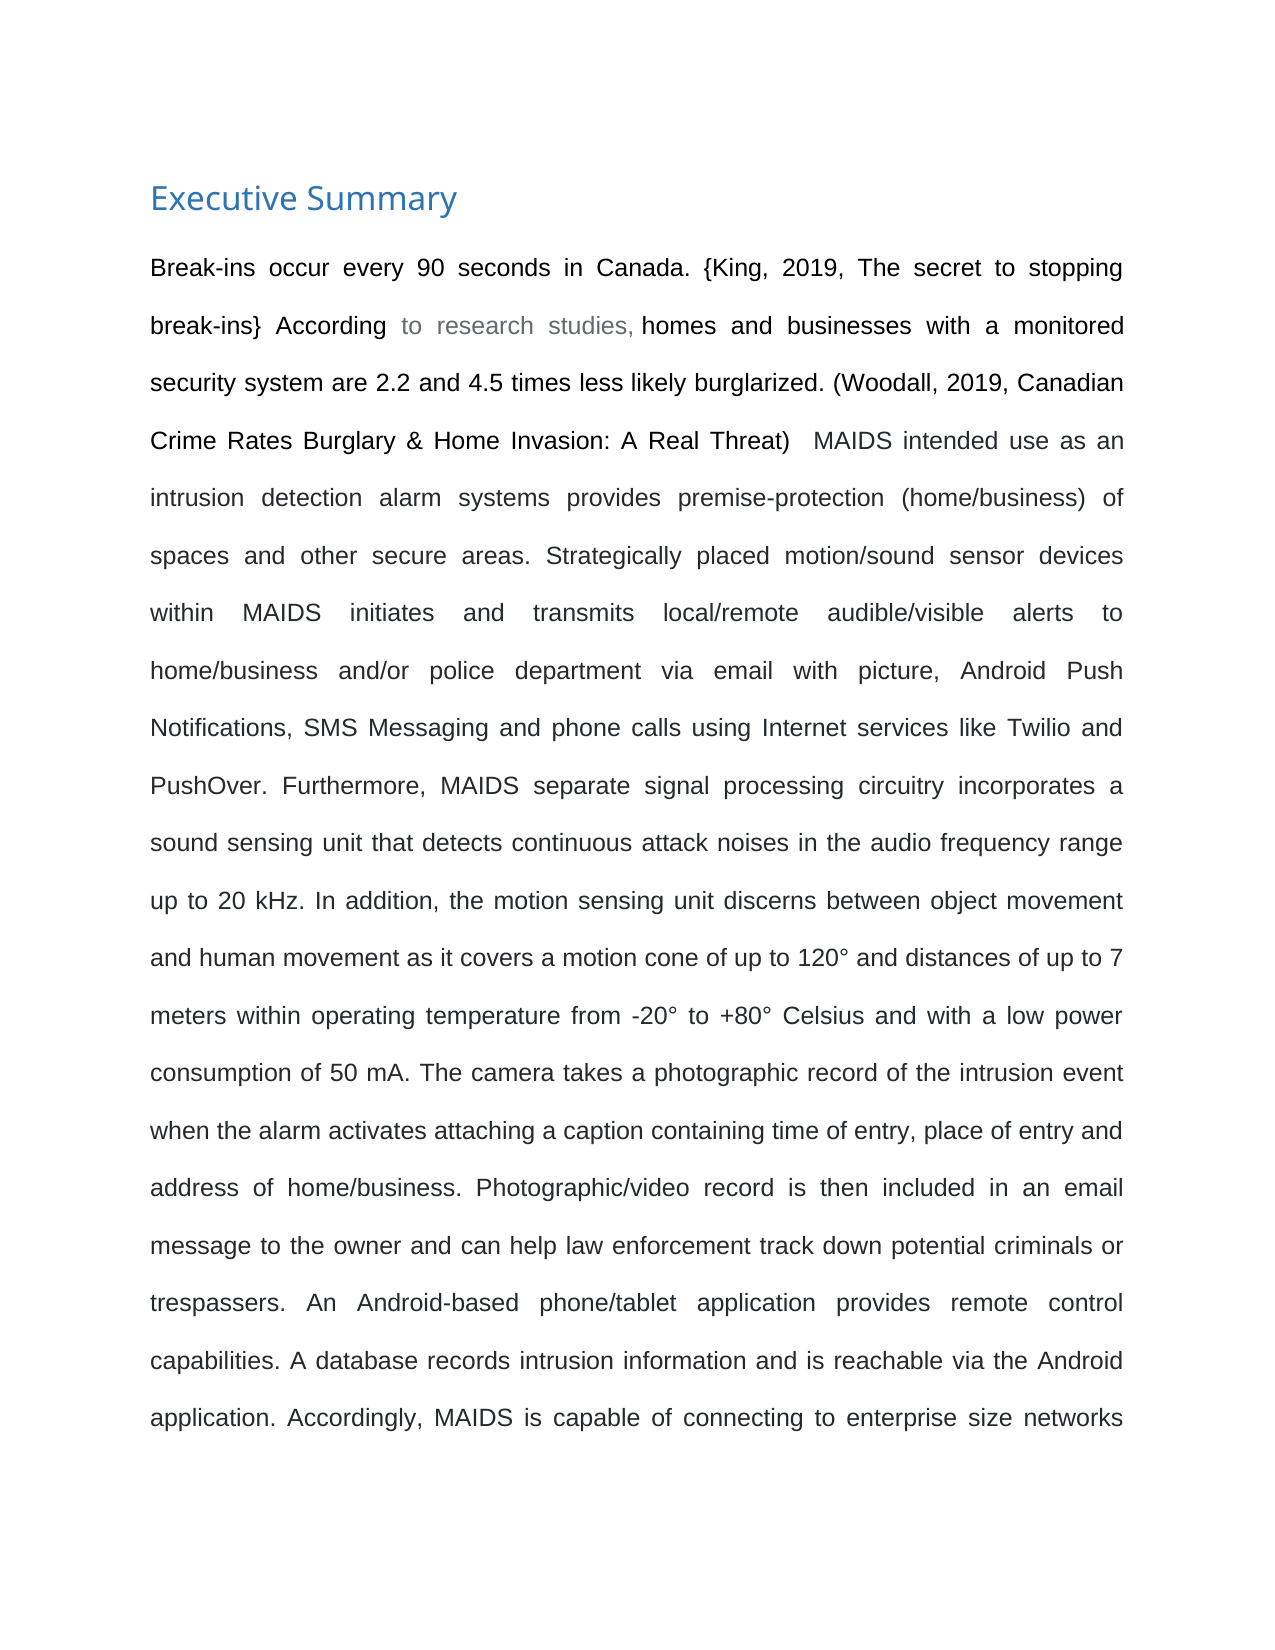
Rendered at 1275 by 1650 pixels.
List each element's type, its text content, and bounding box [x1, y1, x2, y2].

subtitle Executive Summary [150, 175, 1125, 220]
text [150, 253, 1125, 1432]
